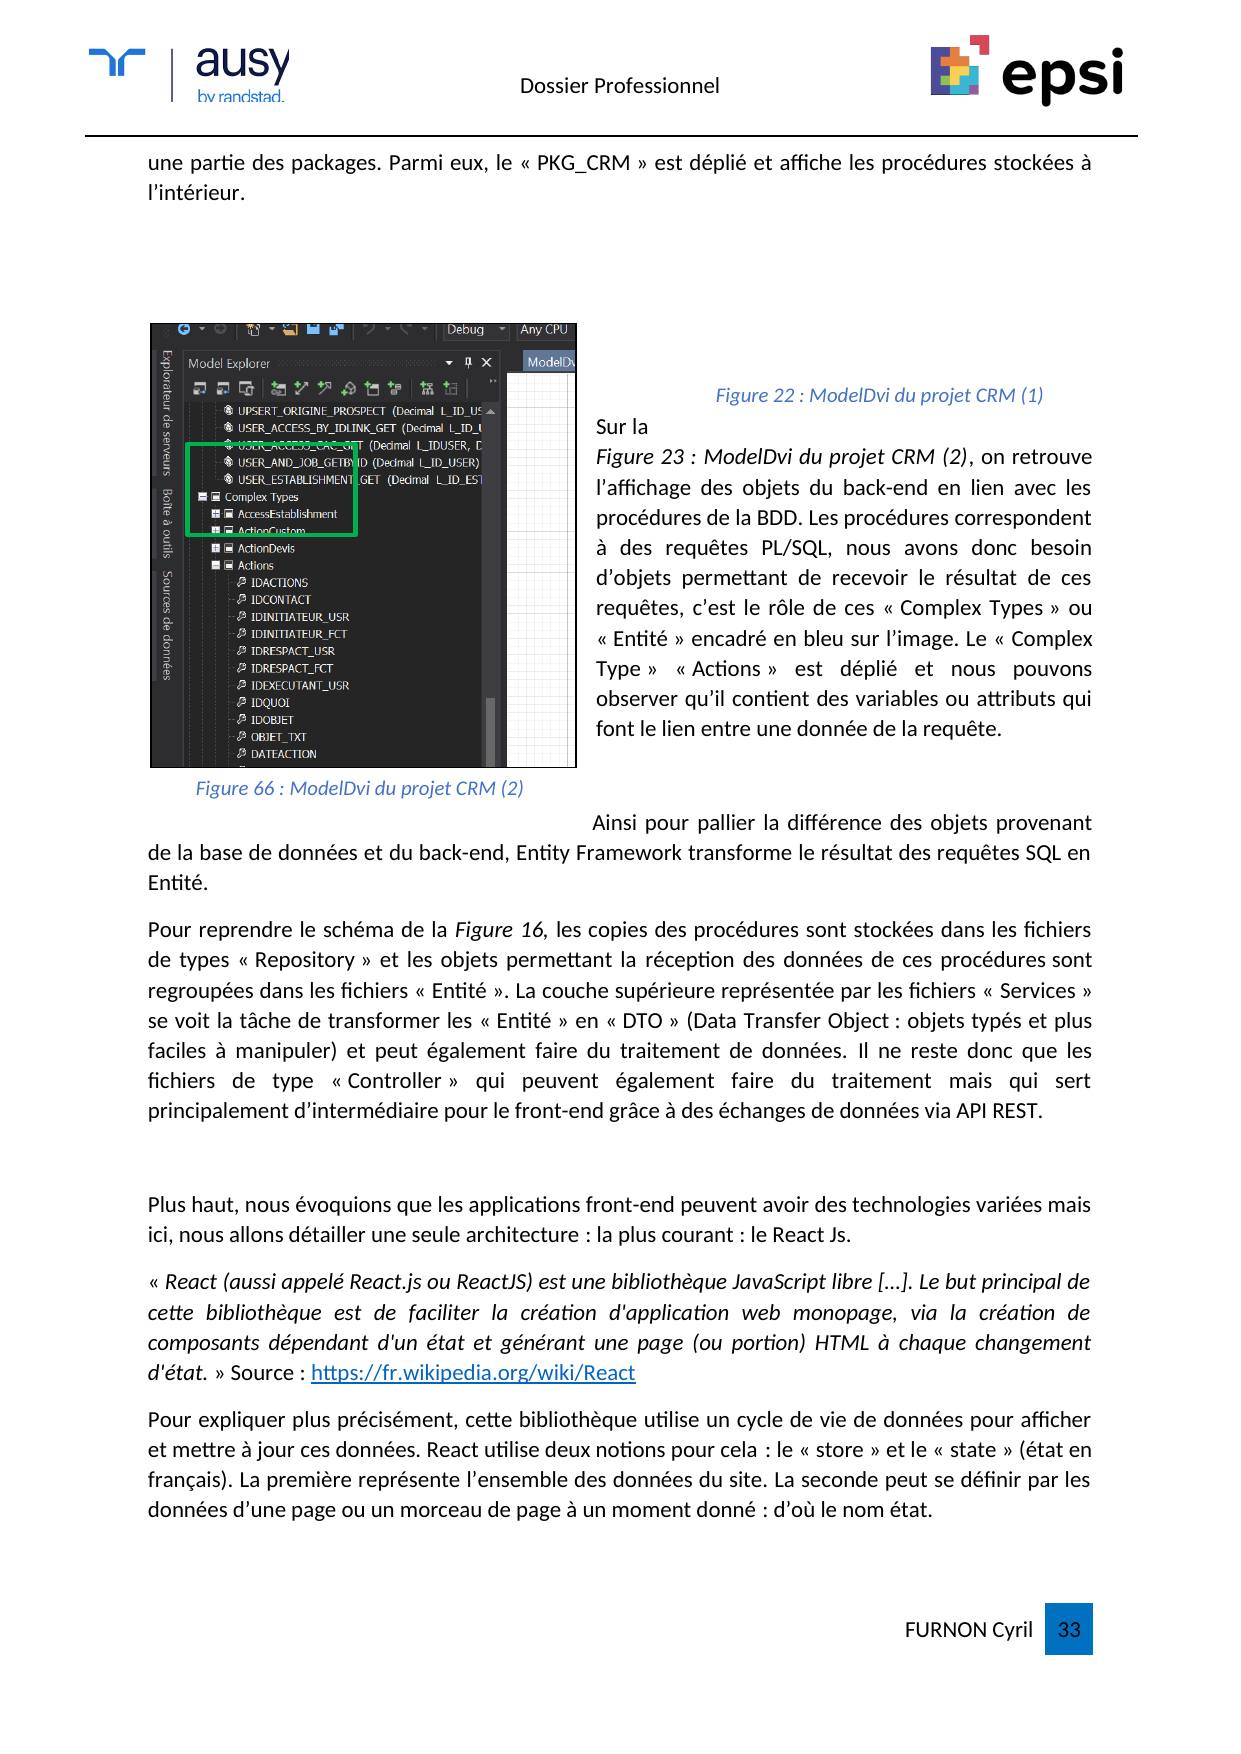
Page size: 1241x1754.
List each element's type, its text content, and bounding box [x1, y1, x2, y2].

picture [88, 48, 289, 102]
text Pour expliquer plus précisément, cette bibliothèque utilise un cycle de vie de données pour afficher et mettre à jour ces données. React utilise deux notions pour cela : le « store » et le « state » (état en français). La première représente l’ensemble des données du site. La seconde peut se définir par les données d’une page ou un morceau de page à un moment donné : d’où le nom état. [148, 1405, 1093, 1523]
text Plus haut, nous évoquions que les applications front-end peuvent avoir des technologies variées mais ici, nous allons détailler une seule architecture : la plus courant : le React Js. [148, 1190, 1093, 1248]
text « React (aussi appelé React.js ou ReactJS) est une bibliothèque JavaScript libre […]. Le but principal de cette bibliothèque est de faciliter la création d'application web monopage, via la création de composants dépendant d'un état et générant une page (ou portion) HTML à chaque changement d'état. » Source : https://fr.wikipedia.org/wiki/React [148, 1267, 1093, 1386]
text Ainsi pour pallier la différence des objets provenant de la base de données et du back-end, Entity Framework transforme le résultat des requêtes SQL en Entité. [148, 808, 1093, 896]
text Sur la Figure 23 : ModelDvi du projet CRM (2), on retrouve l’affichage des objets du back-end en lien avec les procédures de la BDD. Les procédures correspondent à des requêtes PL/SQL, nous avons donc besoin d’objets permettant de recevoir le résultat de ces requêtes, c’est le rôle de ces « Complex Types » ou « Entité » encadré en bleu sur l’image. Le « Complex Type » « Actions » est déplié et nous pouvons observer qu’il contient des variables ou attributs qui font le lien entre une donnée de la requête. [148, 412, 1093, 742]
picture [152, 324, 575, 412]
picture [152, 742, 575, 767]
text Pour reprendre le schéma de la Figure 16, les copies des procédures sont stockées dans les fichiers de types « Repository » et les objets permettant la réception des données de ces procédures sont regroupées dans les fichiers « Entité ». La couche supérieure représentée par les fichiers « Services » se voit la tâche de transformer les « Entité » en « DTO » (Data Transfer Object : objets typés et plus faciles à manipuler) et peut également faire du traitement de données. Il ne reste donc que les fichiers de type « Controller » qui peuvent également faire du traitement mais qui sert principalement d’intermédiaire pour le front-end grâce à des échanges de données via API REST. [148, 915, 1093, 1124]
